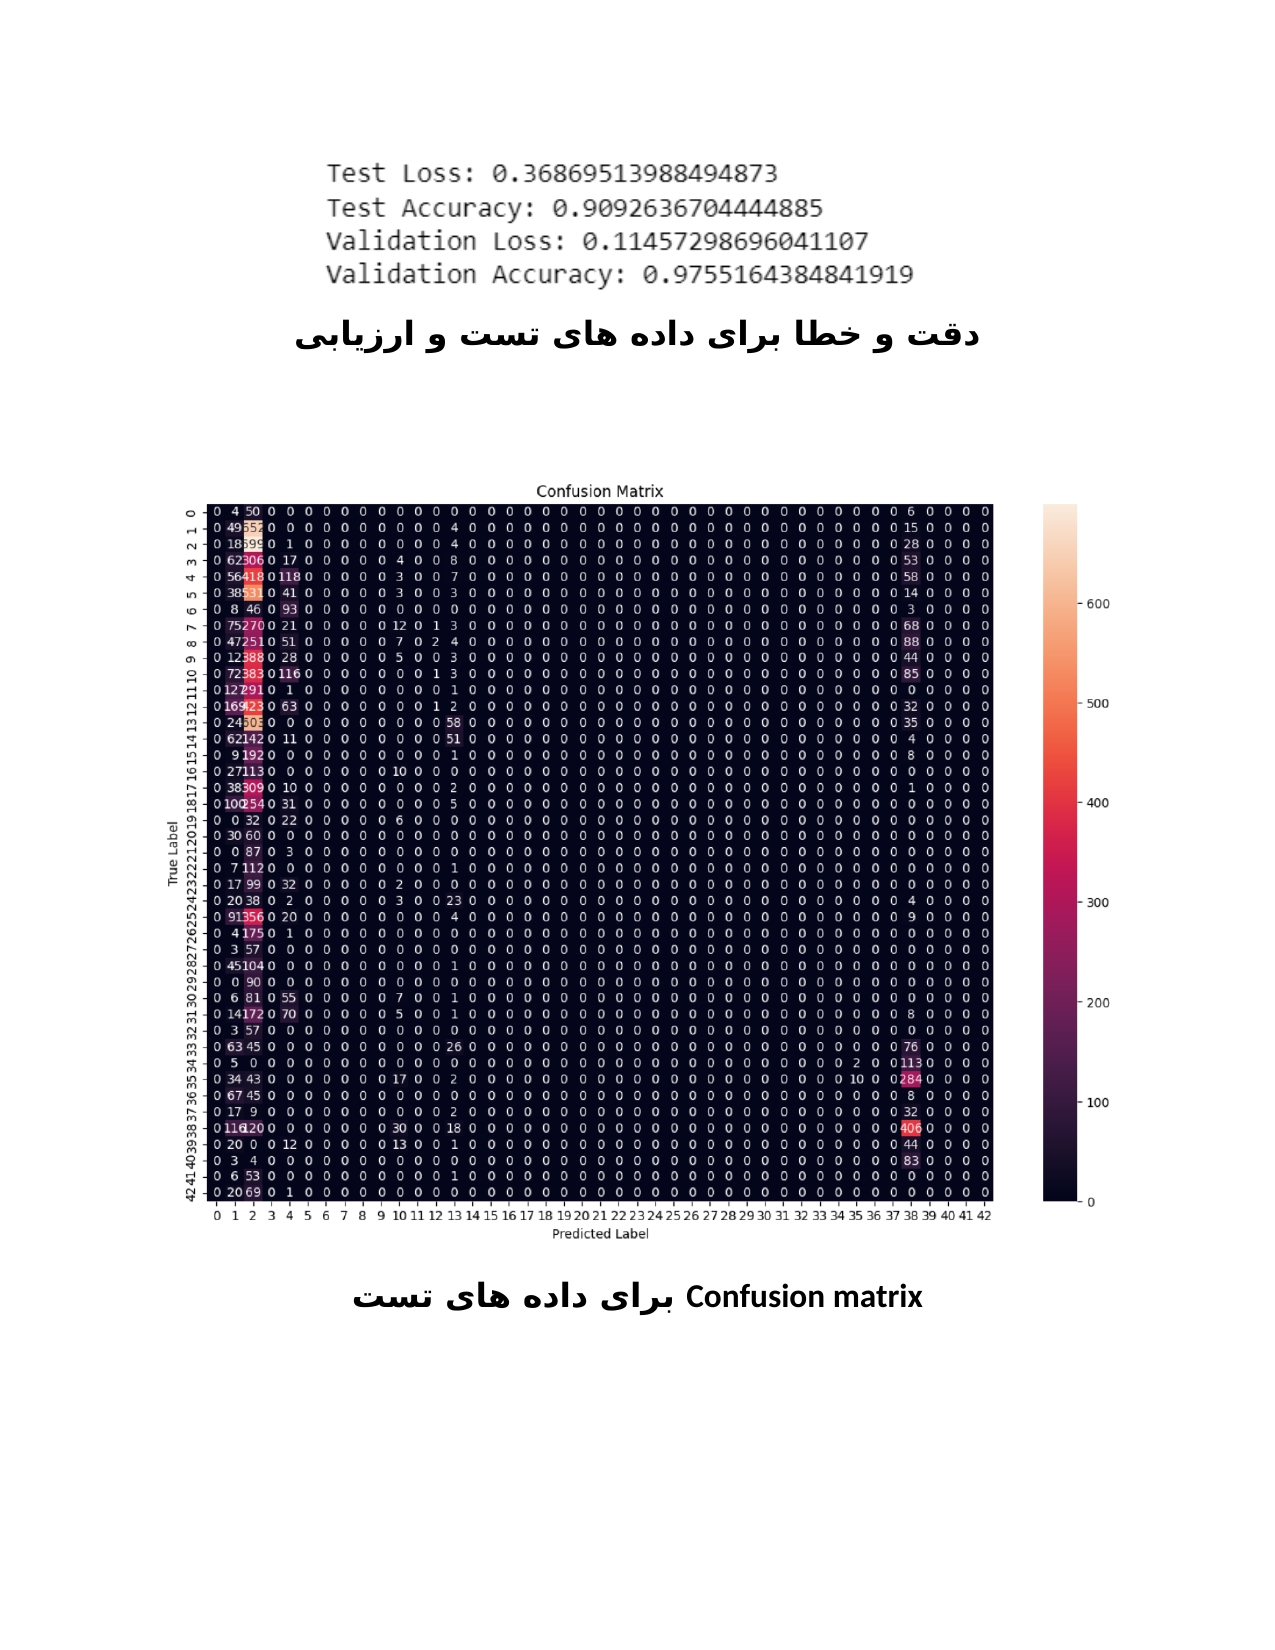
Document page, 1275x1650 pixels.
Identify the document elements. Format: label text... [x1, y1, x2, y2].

text دقت و خطا برای داده های تست و ارزیابی [150, 314, 1125, 353]
text Confusion matrix برای داده های تست [150, 1274, 1125, 1315]
picture [318, 150, 957, 296]
picture [150, 482, 1125, 1256]
